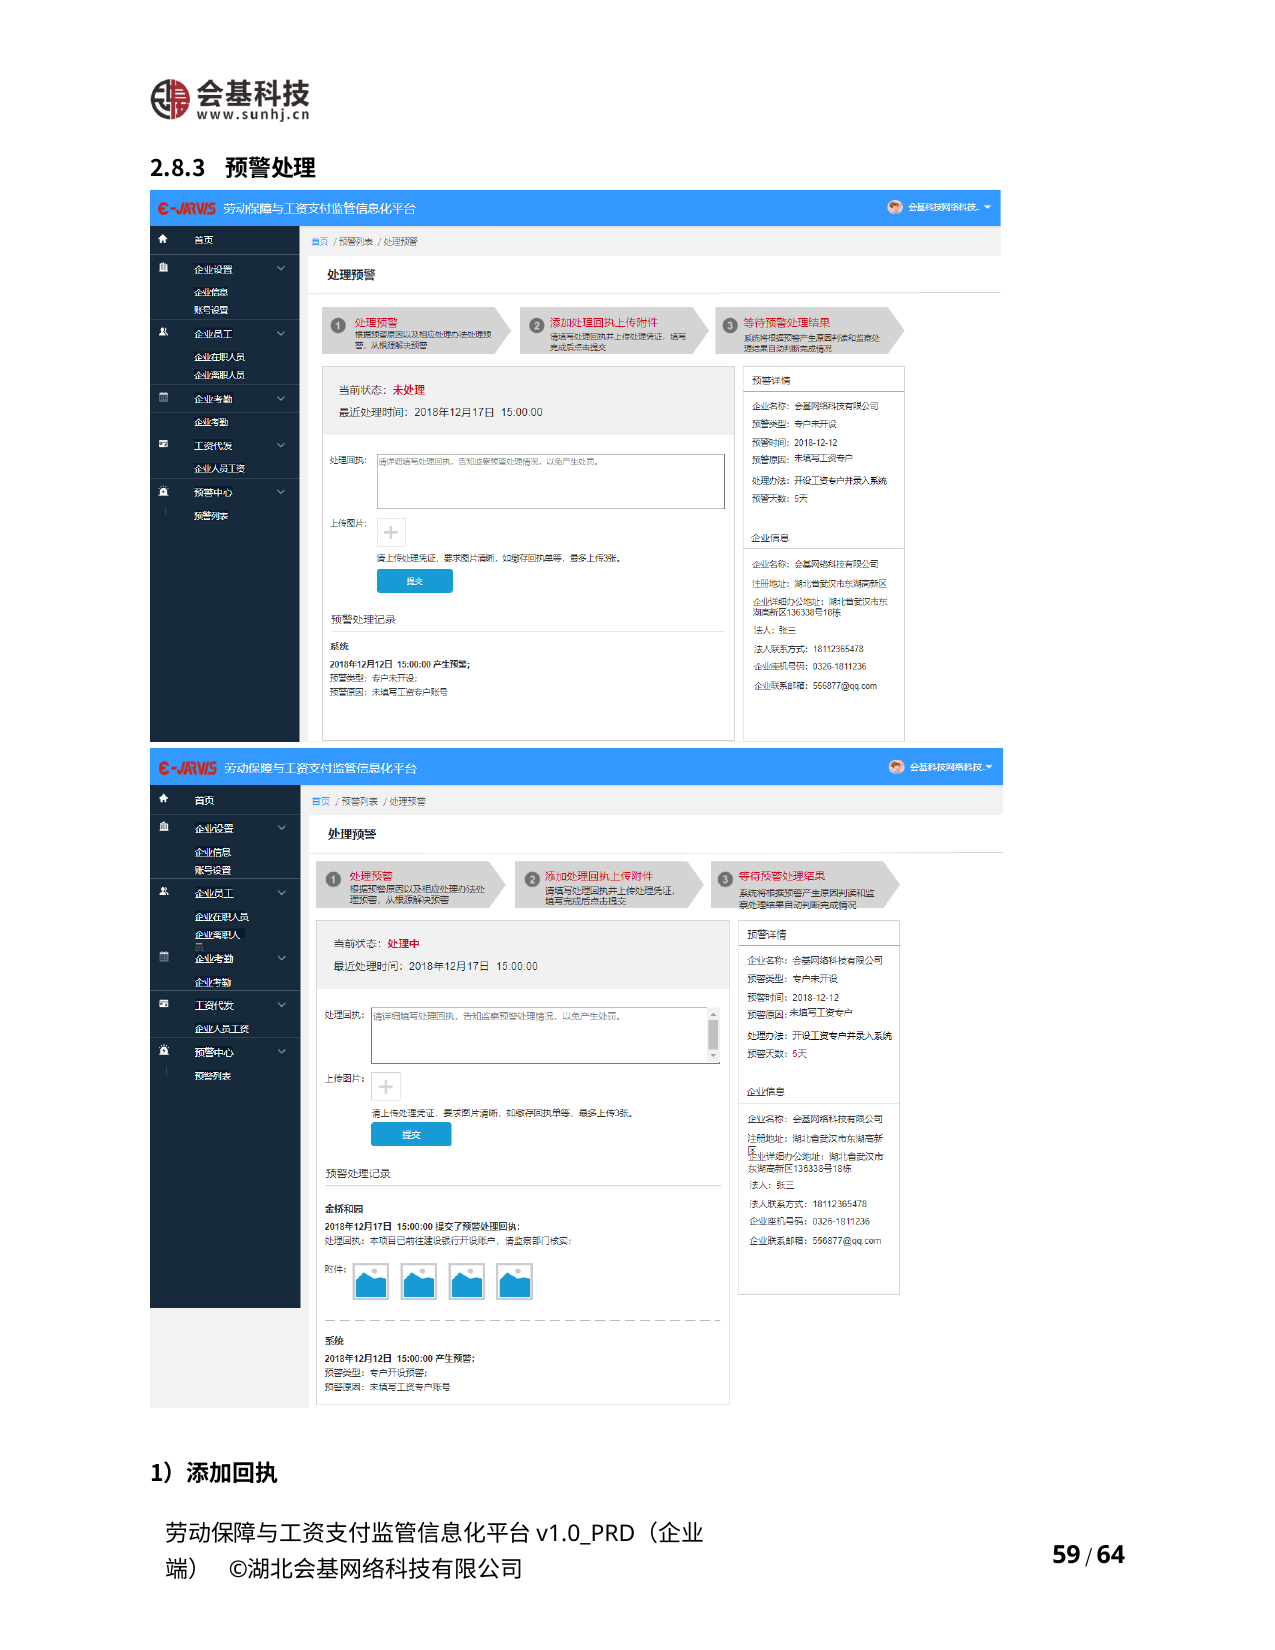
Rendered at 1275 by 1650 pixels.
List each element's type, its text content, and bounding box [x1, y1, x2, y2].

text 1）添加回执 [150, 1454, 1125, 1488]
picture [150, 190, 1001, 742]
picture [150, 748, 1004, 1408]
picture [150, 79, 309, 122]
subtitle 预警处理 [150, 150, 1125, 183]
